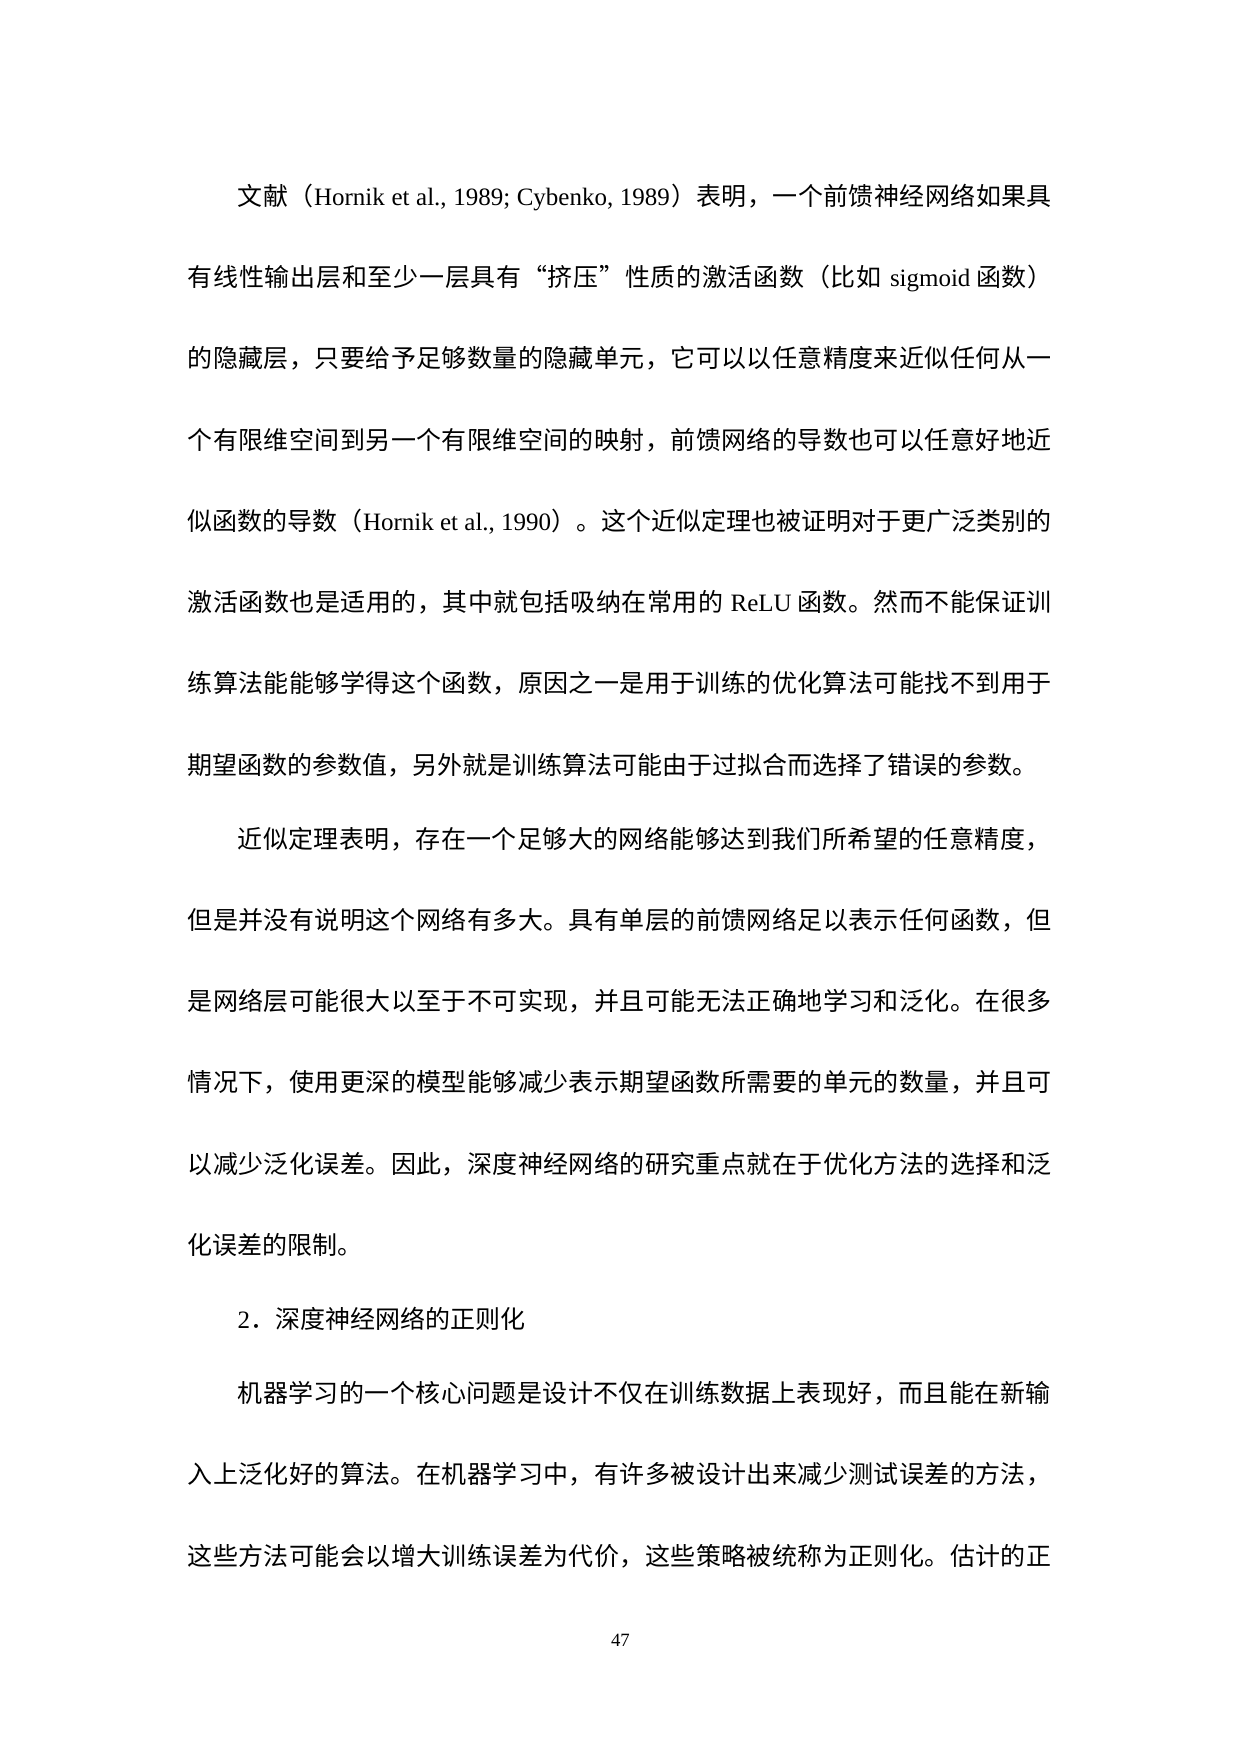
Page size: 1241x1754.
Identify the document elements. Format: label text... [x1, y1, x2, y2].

text 文献（Hornik et al., 1989; Cybenko, 1989）表明，一个前馈神经网络如果具有线性输出层和至少一层具有“挤压”性质的激活函数（比如sigmoid函数）的隐藏层，只要给予足够数量的隐藏单元，它可以以任意精度来近似任何从一个有限维空间到另一个有限维空间的映射，前馈网络的导数也可以任意好地近似函数的导数（Hornik et al., 1990）。这个近似定理也被证明对于更广泛类别的激活函数也是适用的，其中就包括吸纳在常用的ReLU函数。然而不能保证训练算法能能够学得这个函数，原因之一是用于训练的优化算法可能找不到用于期望函数的参数值，另外就是训练算法可能由于过拟合而选择了错误的参数。 [187, 162, 1053, 796]
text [187, 1359, 1053, 1587]
text 2．深度神经网络的正则化 [187, 1285, 1053, 1350]
text 近似定理表明，存在一个足够大的网络能够达到我们所希望的任意精度，但是并没有说明这个网络有多大。具有单层的前馈网络足以表示任何函数，但是网络层可能很大以至于不可实现，并且可能无法正确地学习和泛化。在很多情况下，使用更深的模型能够减少表示期望函数所需要的单元的数量，并且可以减少泛化误差。因此，深度神经网络的研究重点就在于优化方法的选择和泛化误差的限制。 [187, 805, 1053, 1276]
